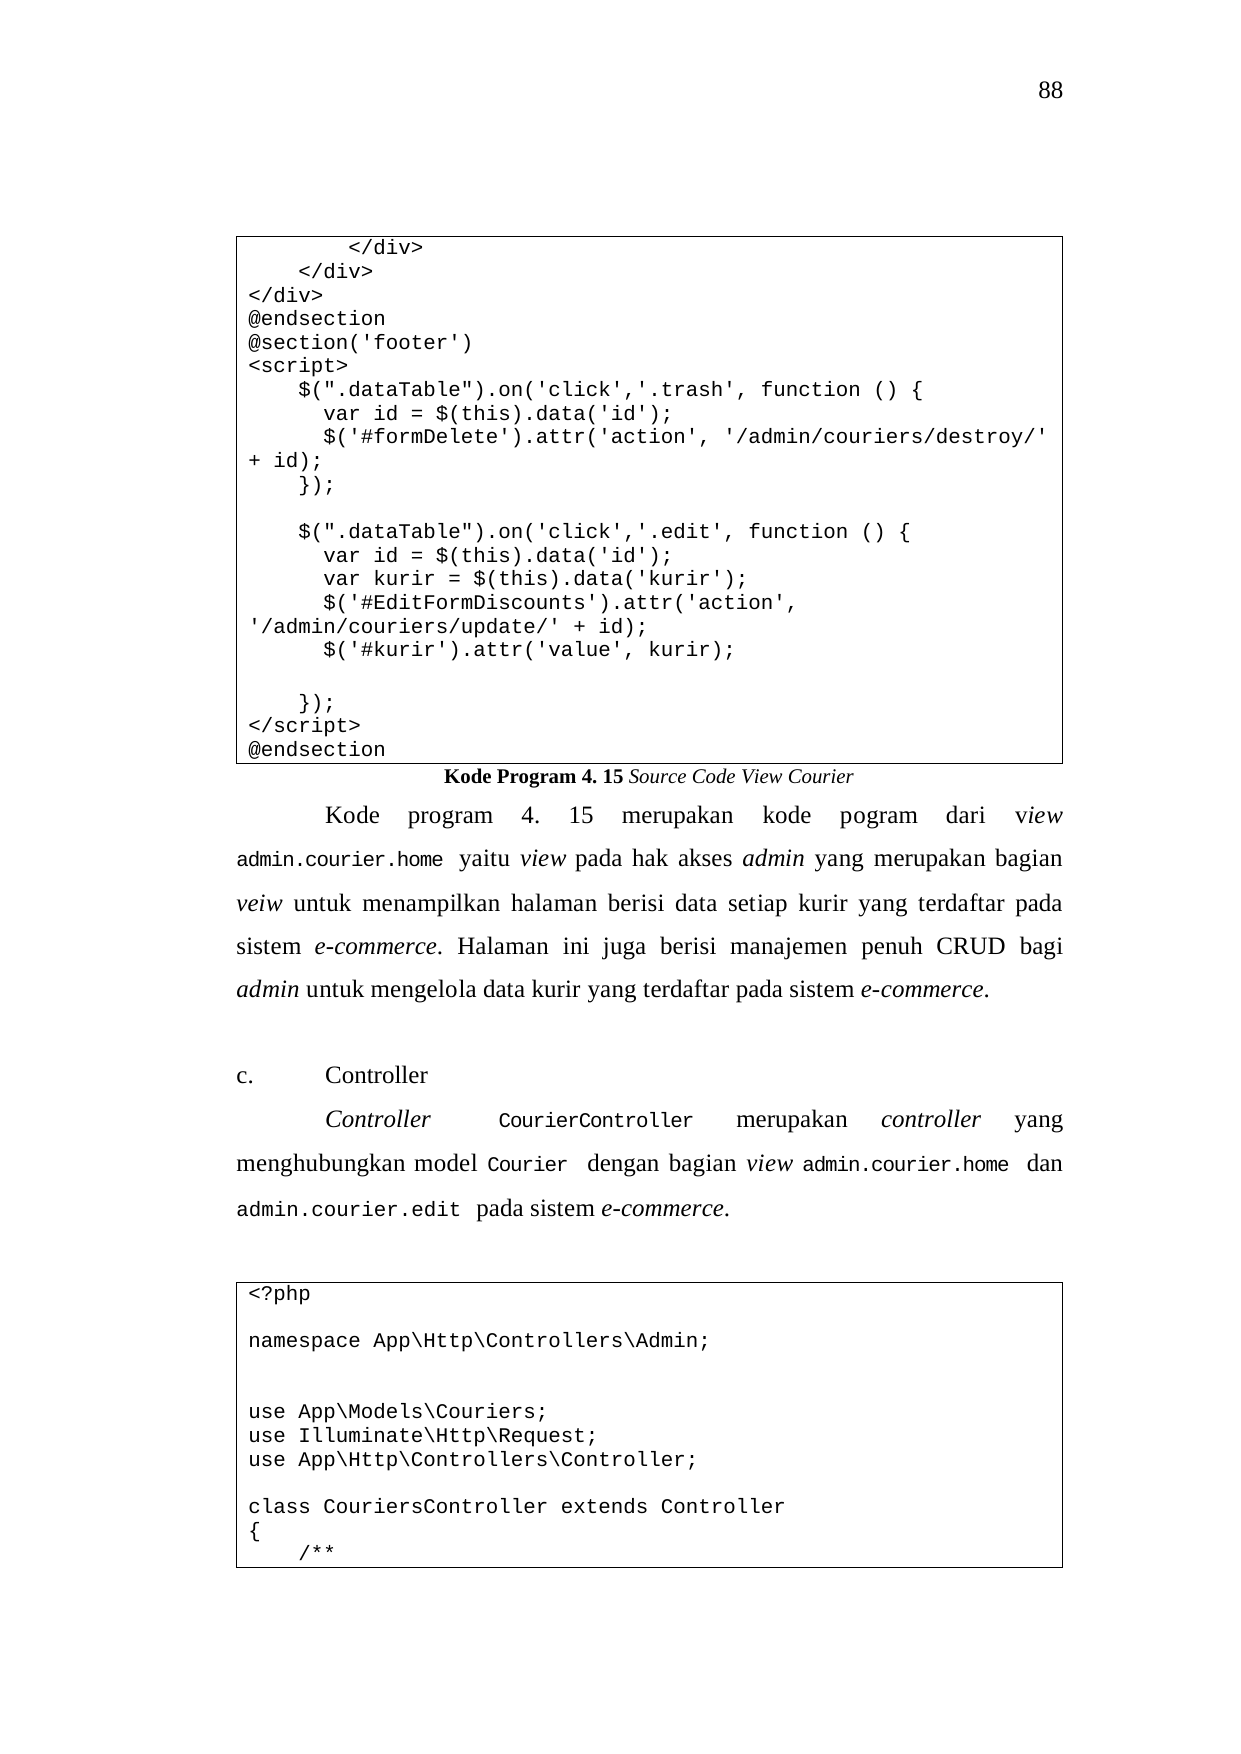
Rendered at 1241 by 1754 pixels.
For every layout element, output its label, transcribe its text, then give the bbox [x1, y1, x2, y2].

list c. Controller [236, 1061, 1063, 1089]
text Kode Program 4. 15 Source Code View Courier [236, 764, 1063, 788]
text Kode program 4. 15 merupakan kode pogram dari view admin.courier.home yaitu view pada hak akses admin yang merupakan bagian veiw untuk menampilkan halaman berisi data setiap kurir yang terdaftar pada sistem e-commerce. Halaman ini juga berisi manajemen penuh CRUD bagi admin untuk mengelola data kurir yang terdaftar pada sistem e-commerce. [236, 800, 1063, 1003]
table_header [237, 1283, 1062, 1567]
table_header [237, 237, 1062, 763]
text Controller CourierController merupakan controller yang menghubungkan model Courier dengan bagian view admin.courier.home dan admin.courier.edit pada sistem e-commerce. [236, 1104, 1063, 1224]
